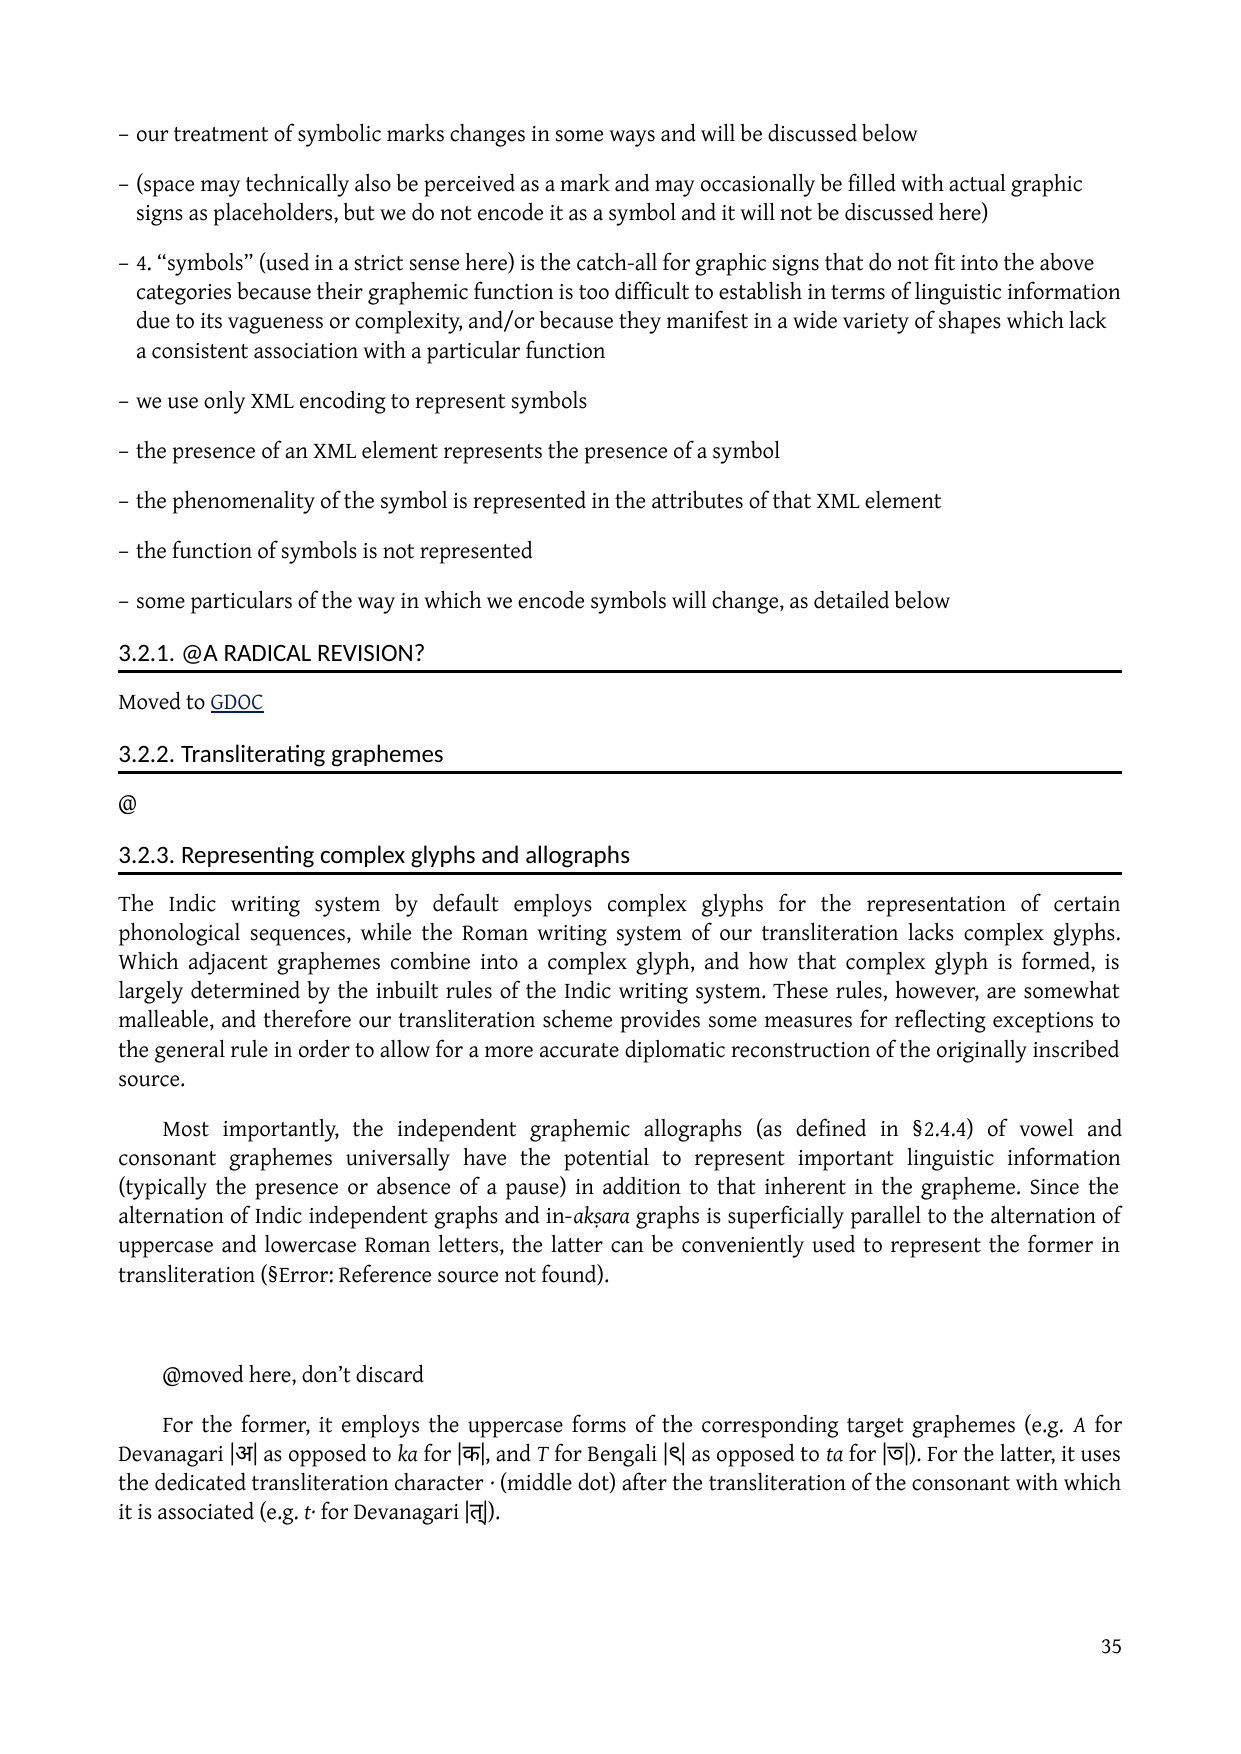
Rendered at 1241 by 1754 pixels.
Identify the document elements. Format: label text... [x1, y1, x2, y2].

list some particulars of the way in which we encode symbols will change, as detailed below [118, 585, 1122, 614]
text Moved to GDOC [118, 686, 1122, 715]
text @ [118, 787, 1122, 816]
list our treatment of symbolic marks changes in some ways and will be discussed below [118, 118, 1122, 147]
subtitle @A RADICAL REVISION? [118, 635, 1122, 670]
list 4. “symbols” (used in a strict sense here) is the catch-all for graphic signs that do not fit into the above categories because their graphemic function is too difficult to establish in terms of linguistic information due to its vagueness or complexity, and/or because they manifest in a wide variety of shapes which lack a consistent association with a particular function [118, 247, 1122, 364]
subtitle Representing complex glyphs and allographs [118, 837, 1122, 872]
list the function of symbols is not represented [118, 535, 1122, 564]
list we use only XML encoding to represent symbols [118, 385, 1122, 414]
text The Indic writing system by default employs complex glyphs for the representation of certain phonological sequences, while the Roman writing system of our transliteration lacks complex glyphs. Which adjacent graphemes combine into a complex glyph, and how that complex glyph is formed, is largely determined by the inbuilt rules of the Indic writing system. These rules, however, are somewhat malleable, and therefore our transliteration scheme provides some measures for reflecting exceptions to the general rule in order to allow for a more accurate diplomatic reconstruction of the originally inscribed source. [118, 888, 1122, 1092]
list (space may technically also be perceived as a mark and may occasionally be filled with actual graphic signs as placeholders, but we do not encode it as a symbol and it will not be discussed here) [118, 168, 1122, 226]
text For the former, it employs the uppercase forms of the corresponding target graphemes (e.g. A for Devanagari |अ| as opposed to ka for |क|, and T for Bengali |ৎ| as opposed to ta for |ত|). For the latter, it uses the dedicated transliteration character · (middle dot) after the transliteration of the consonant with which it is associated (e.g. t· for Devanagari |त्|). [118, 1409, 1122, 1525]
list the presence of an XML element represents the presence of a symbol [118, 435, 1122, 464]
subtitle Transliterating graphemes [118, 736, 1122, 771]
list the phenomenality of the symbol is represented in the attributes of that XML element [118, 485, 1122, 514]
text @moved here, don’t discard [118, 1359, 1122, 1388]
